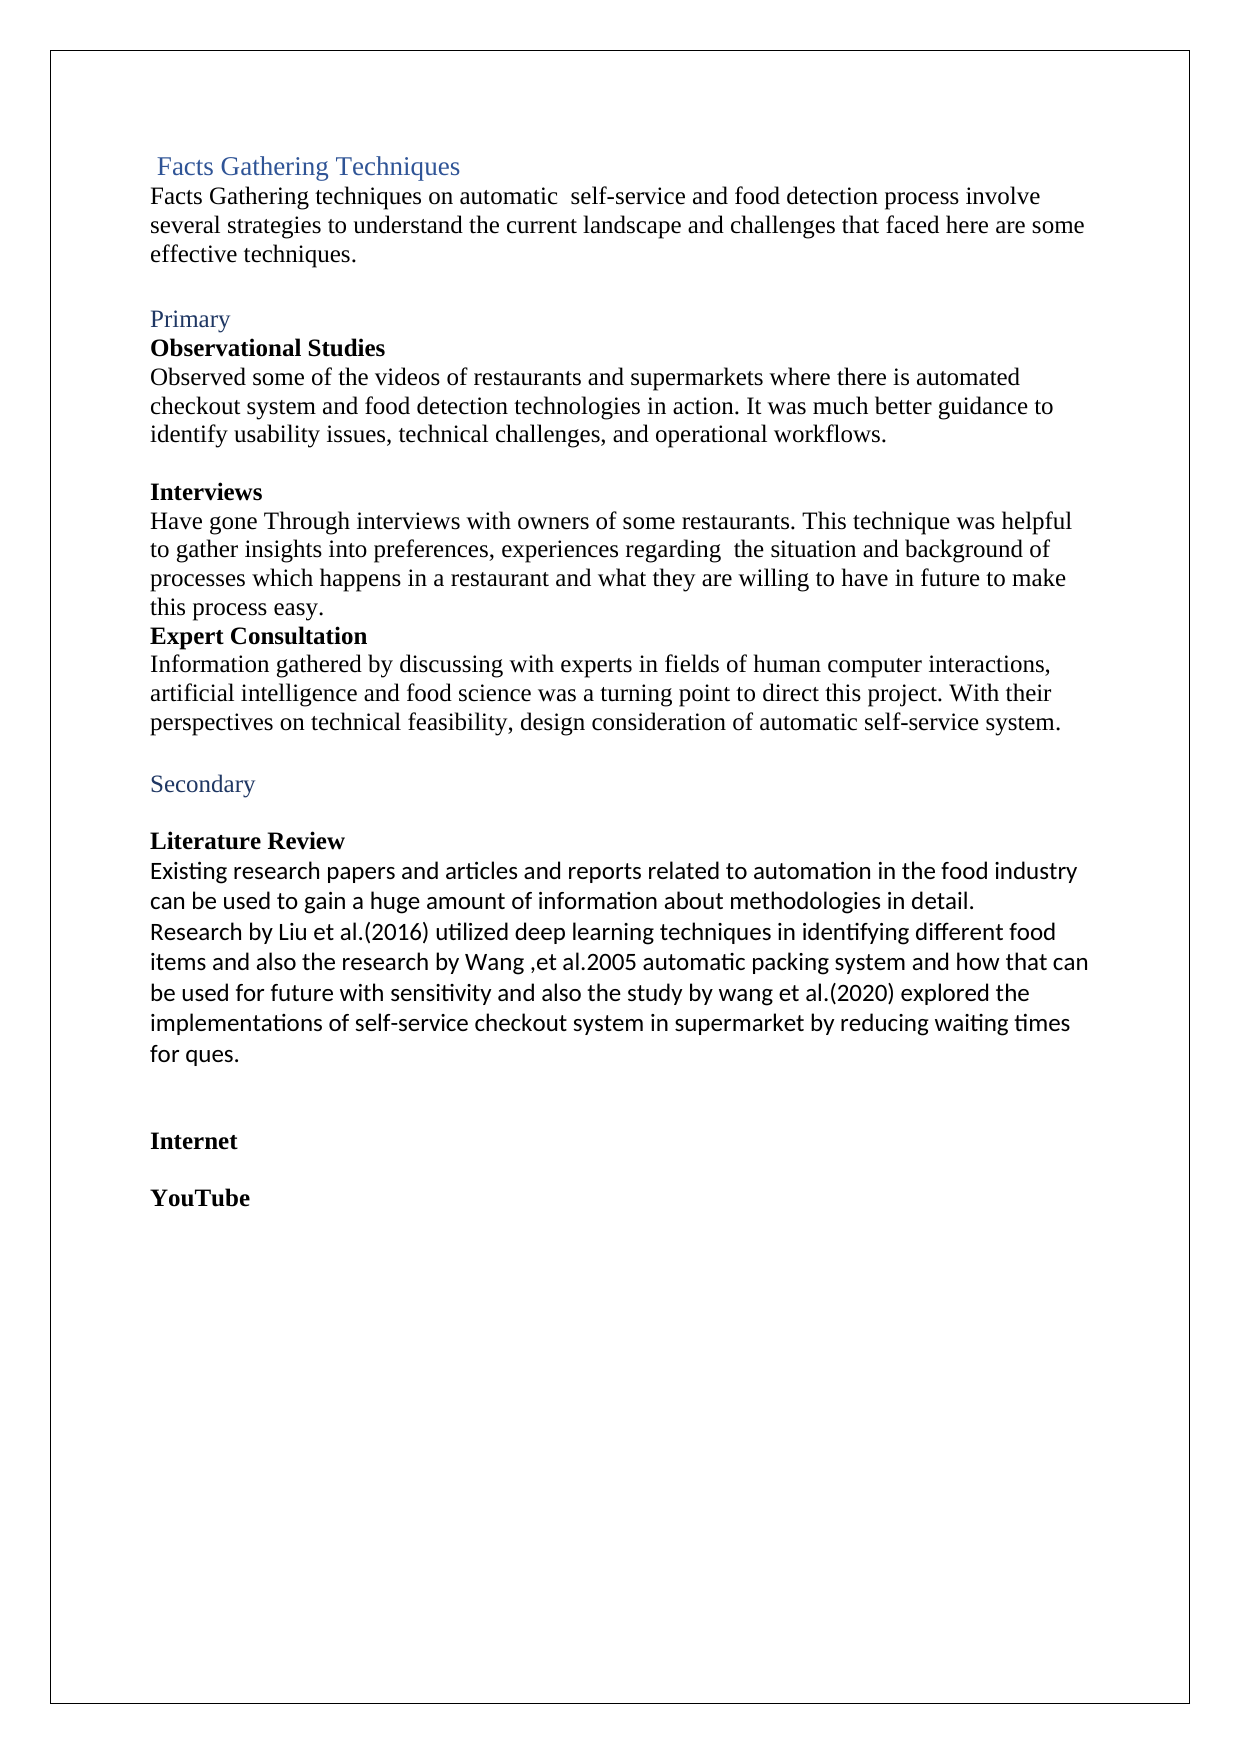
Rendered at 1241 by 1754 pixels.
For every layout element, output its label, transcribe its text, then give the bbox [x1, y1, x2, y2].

text Expert Consultation [150, 621, 1090, 649]
text Information gathered by discussing with experts in fields of human computer interactions, artificial intelligence and food science was a turning point to direct this project. With their perspectives on technical feasibility, design consideration of automatic self-service system. [150, 649, 1090, 736]
text Interviews [150, 477, 1090, 506]
text Internet [150, 1126, 1090, 1155]
text Existing research papers and articles and reports related to automation in the food industry can be used to gain a huge amount of information about methodologies in detail. [150, 855, 1090, 916]
text Have gone Through interviews with owners of some restaurants. This technique was helpful to gather insights into preferences, experiences regarding the situation and background of processes which happens in a restaurant and what they are willing to have in future to make this process easy. [150, 506, 1090, 621]
subtitle Facts Gathering Techniques [150, 150, 1090, 181]
text Observed some of the videos of restaurants and supermarkets where there is automated checkout system and food detection technologies in action. It was much better guidance to identify usability issues, technical challenges, and operational workflows. [150, 362, 1090, 448]
text Facts Gathering techniques on automatic self-service and food detection process involve several strategies to understand the current landscape and challenges that faced here are some effective techniques. [150, 181, 1090, 267]
subtitle Secondary [150, 769, 1090, 797]
text Literature Review [150, 826, 1090, 855]
text Observational Studies [150, 333, 1090, 362]
text Research by Liu et al.(2016) utilized deep learning techniques in identifying different food items and also the research by Wang ,et al.2005 automatic packing system and how that can be used for future with sensitivity and also the study by wang et al.(2020) explored the implementations of self-service checkout system in supermarket by reducing waiting times for ques. [150, 916, 1090, 1068]
subtitle Primary [150, 304, 1090, 333]
text YouTube [150, 1183, 1090, 1212]
